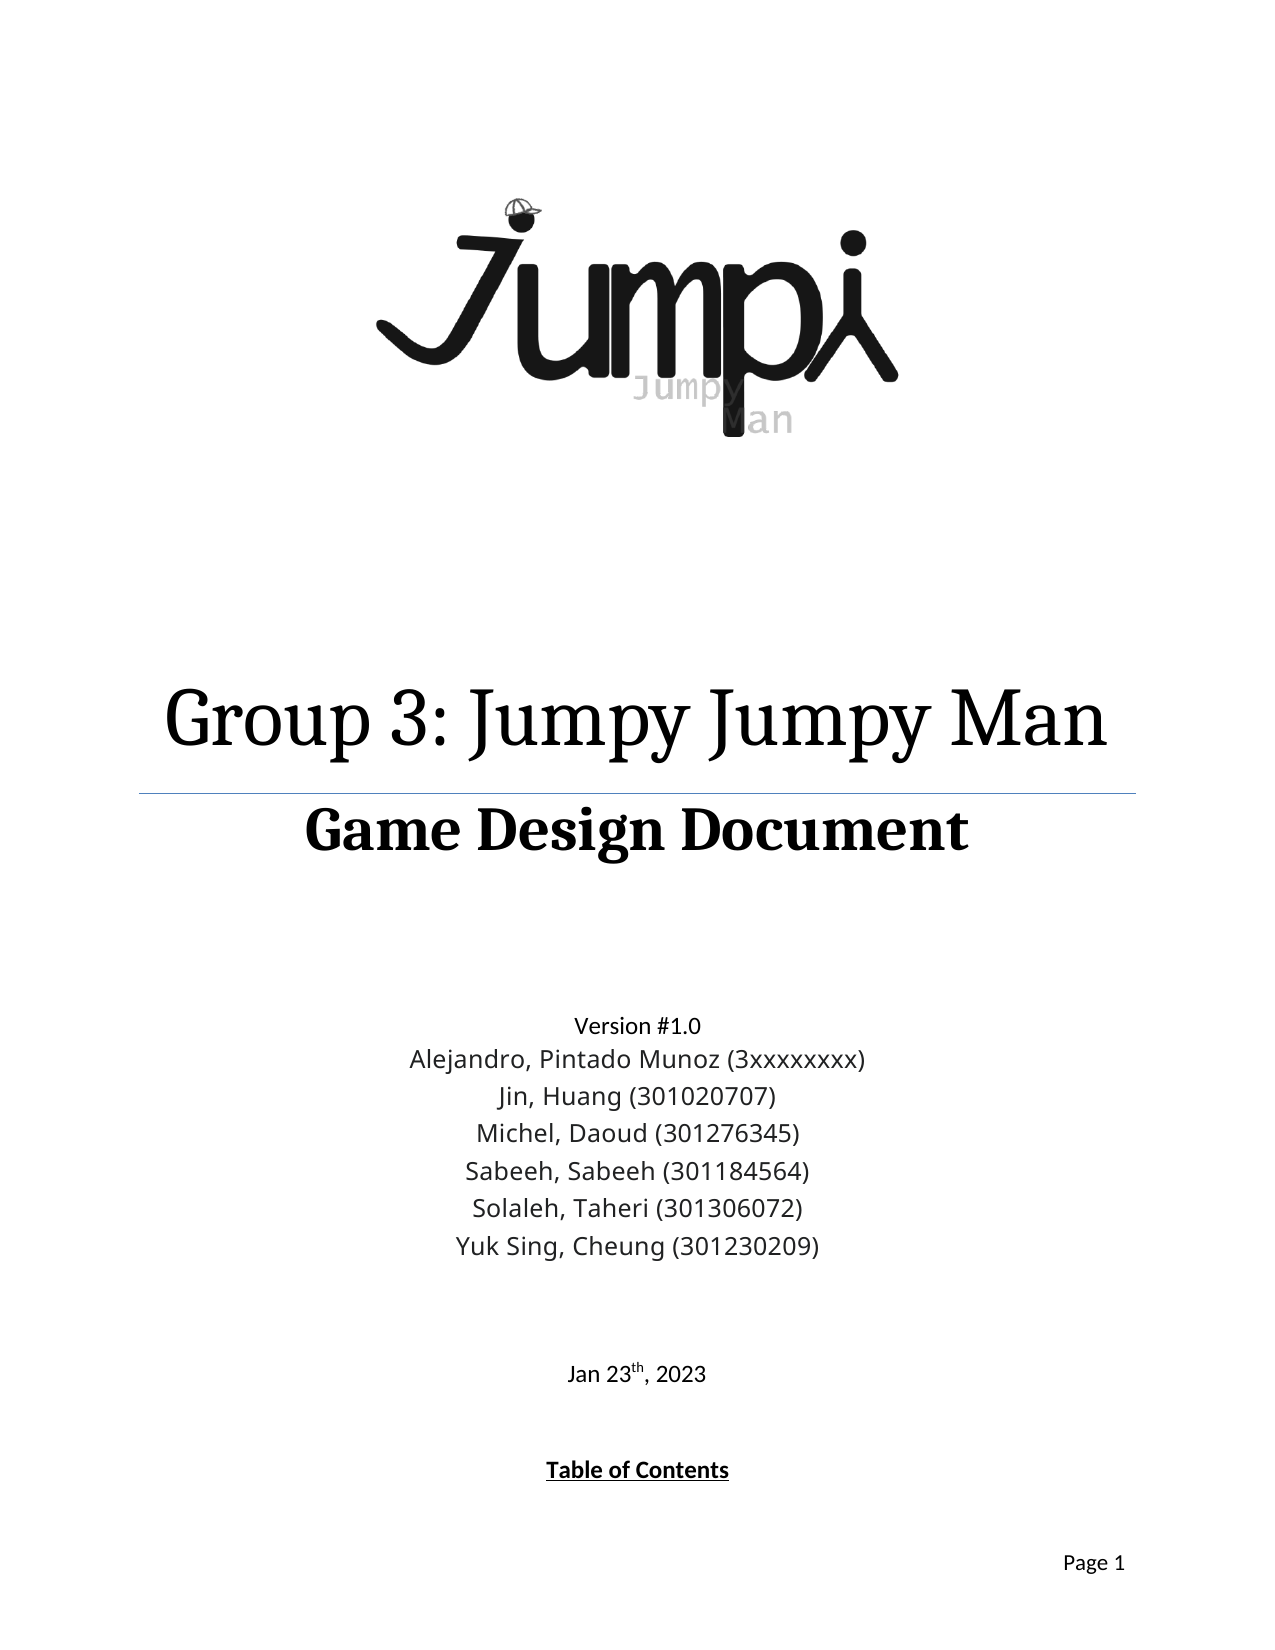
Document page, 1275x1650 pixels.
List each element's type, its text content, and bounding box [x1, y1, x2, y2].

table_cell Yuk Sing, Cheung (301230209) [139, 1226, 1136, 1264]
table_cell Solaleh, Taheri (301306072) [139, 1189, 1136, 1226]
table_cell Michel, Daoud (301276345) [139, 1114, 1136, 1151]
table_header Jan 23th, 2023 [138, 1358, 1136, 1388]
table_cell Sabeeh, Sabeeh (301184564) [139, 1151, 1136, 1189]
text Table of Contents [150, 1454, 1125, 1484]
table_header Group 3: Jumpy Jumpy Man [139, 643, 1136, 793]
table_cell Jin, Huang (301020707) [139, 1078, 1136, 1114]
table_cell Game Design Document Version #1.0 [139, 794, 1136, 1041]
picture [375, 196, 900, 437]
table_cell Alejandro, Pintado Munoz (3xxxxxxxx) [139, 1041, 1136, 1078]
